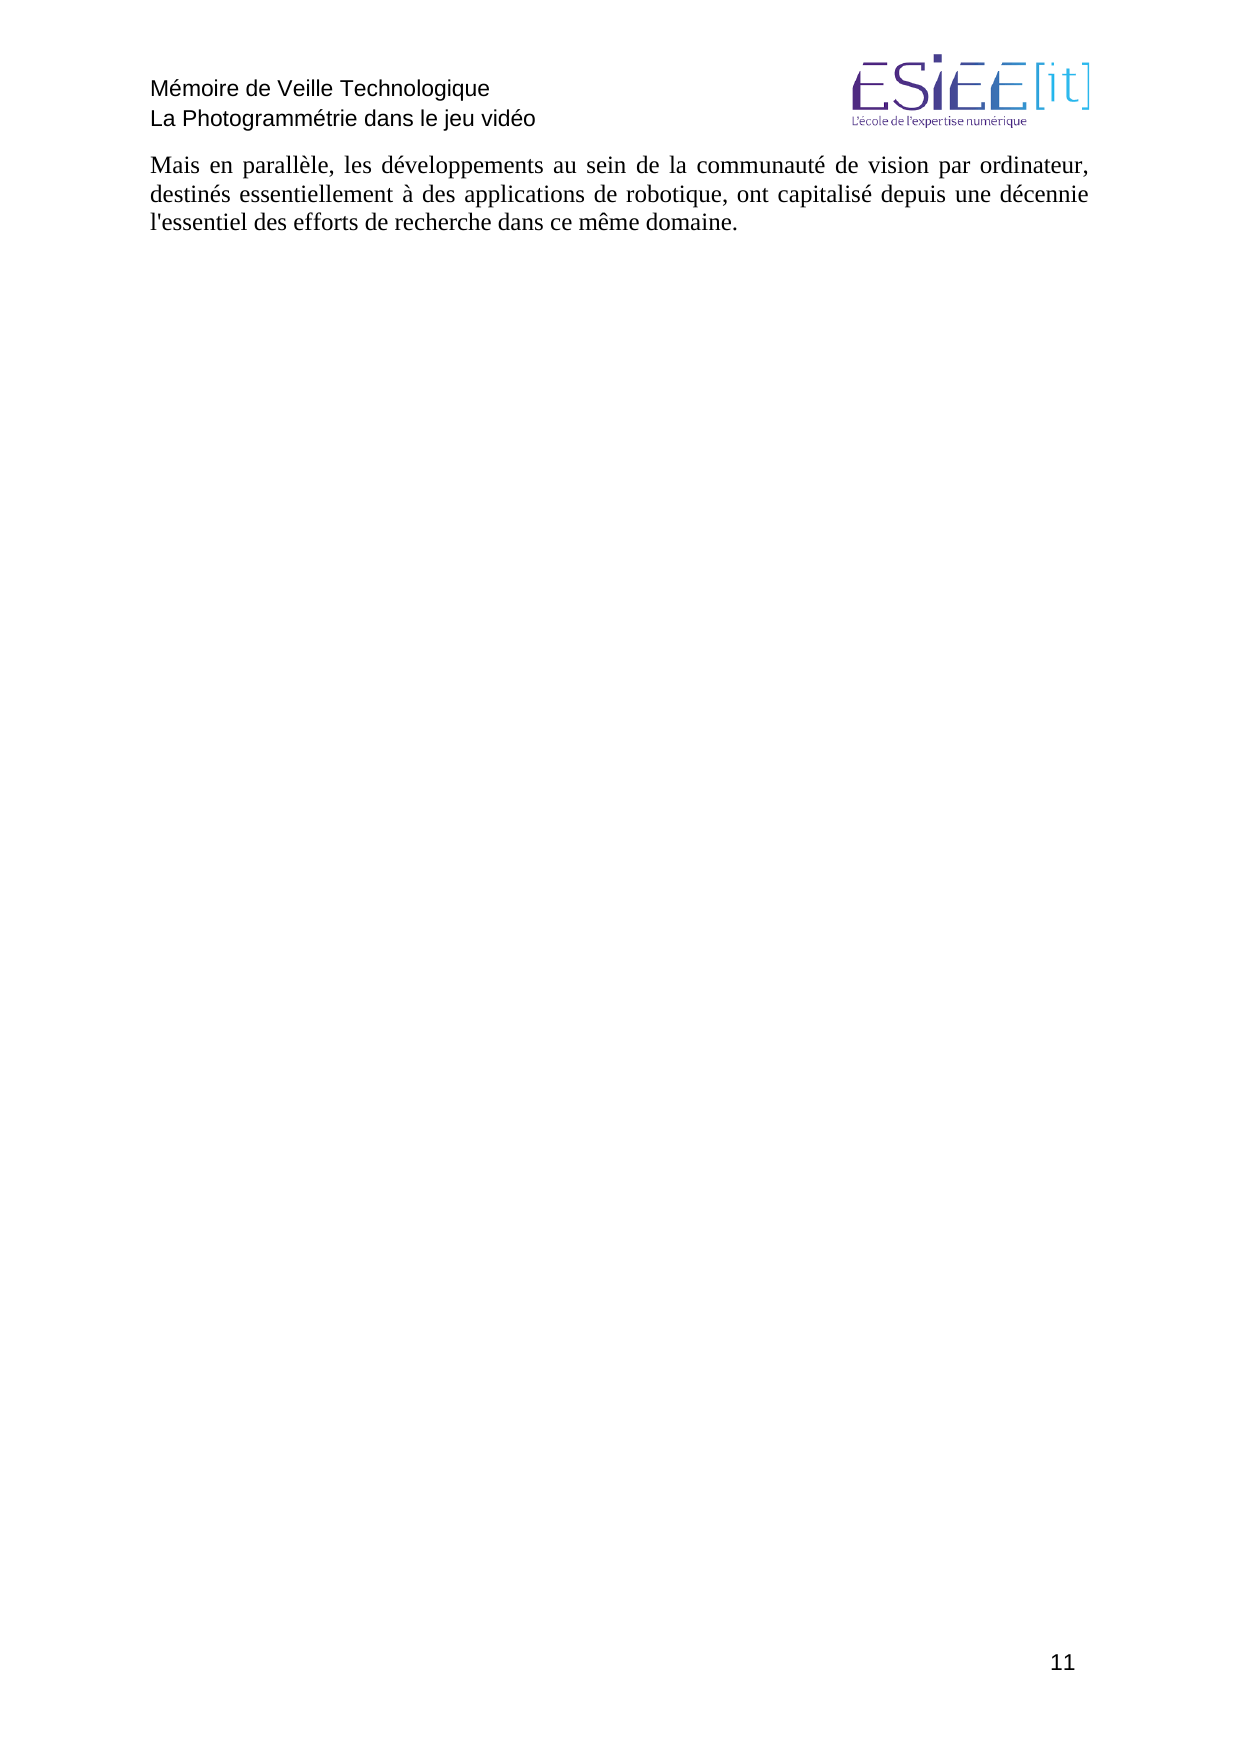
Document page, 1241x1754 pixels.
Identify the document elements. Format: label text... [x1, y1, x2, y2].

text Mais en parallèle, les développements au sein de la communauté de vision par ordinateur, destinés essentiellement à des applications de robotique, ont capitalisé depuis une décennie l'essentiel des efforts de recherche dans ce même domaine. [150, 150, 1090, 236]
picture [852, 54, 1090, 128]
